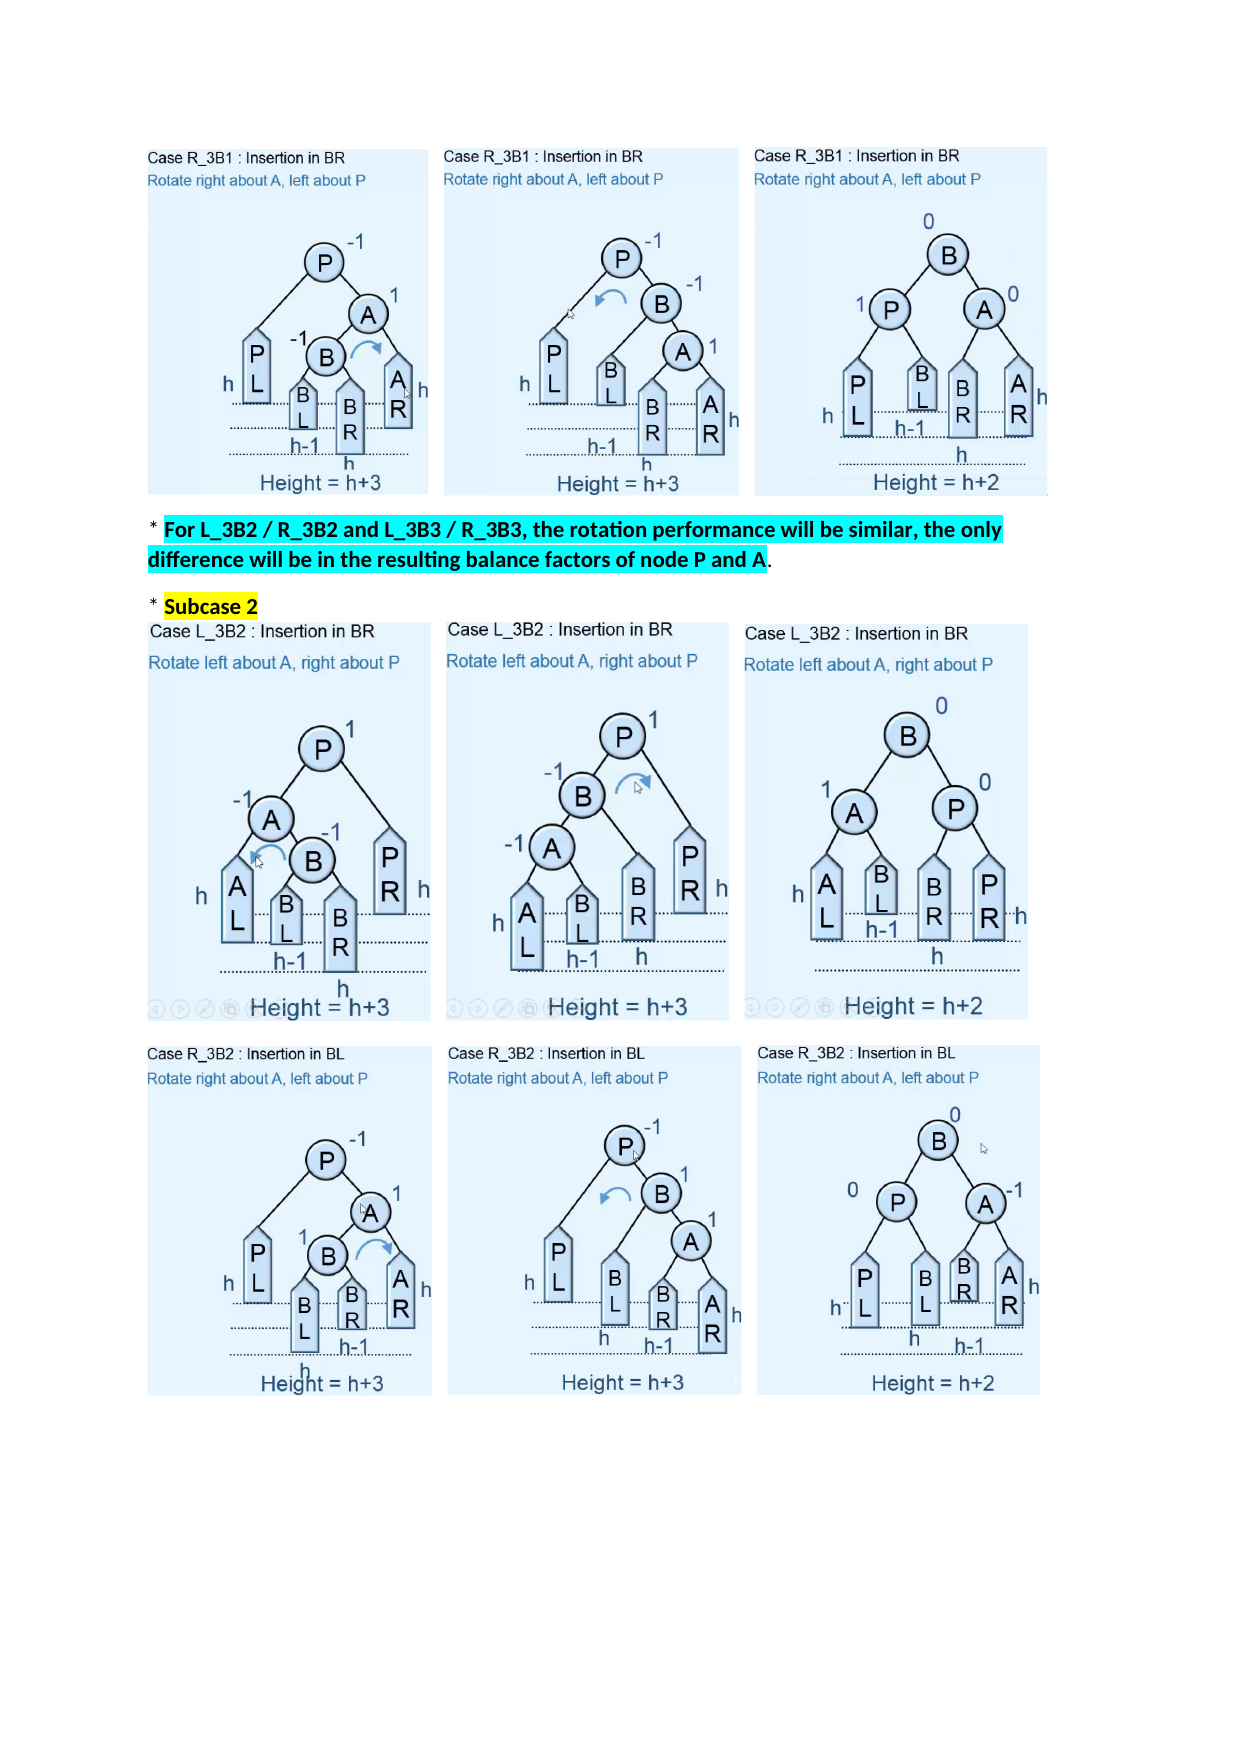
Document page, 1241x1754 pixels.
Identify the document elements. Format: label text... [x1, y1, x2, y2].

picture [756, 1045, 1041, 1396]
picture [754, 147, 1048, 496]
picture [447, 1046, 742, 1396]
picture [443, 148, 739, 496]
picture [147, 1046, 432, 1396]
picture [446, 622, 729, 1021]
text * For L_3B2 / R_3B2 and L_3B3 / R_3B3, the rotation performance will be similar, the only difference will be in the resulting balance factors of node P and A. [148, 515, 1093, 573]
picture [147, 149, 429, 496]
picture [744, 624, 1029, 1021]
picture [147, 622, 431, 1021]
